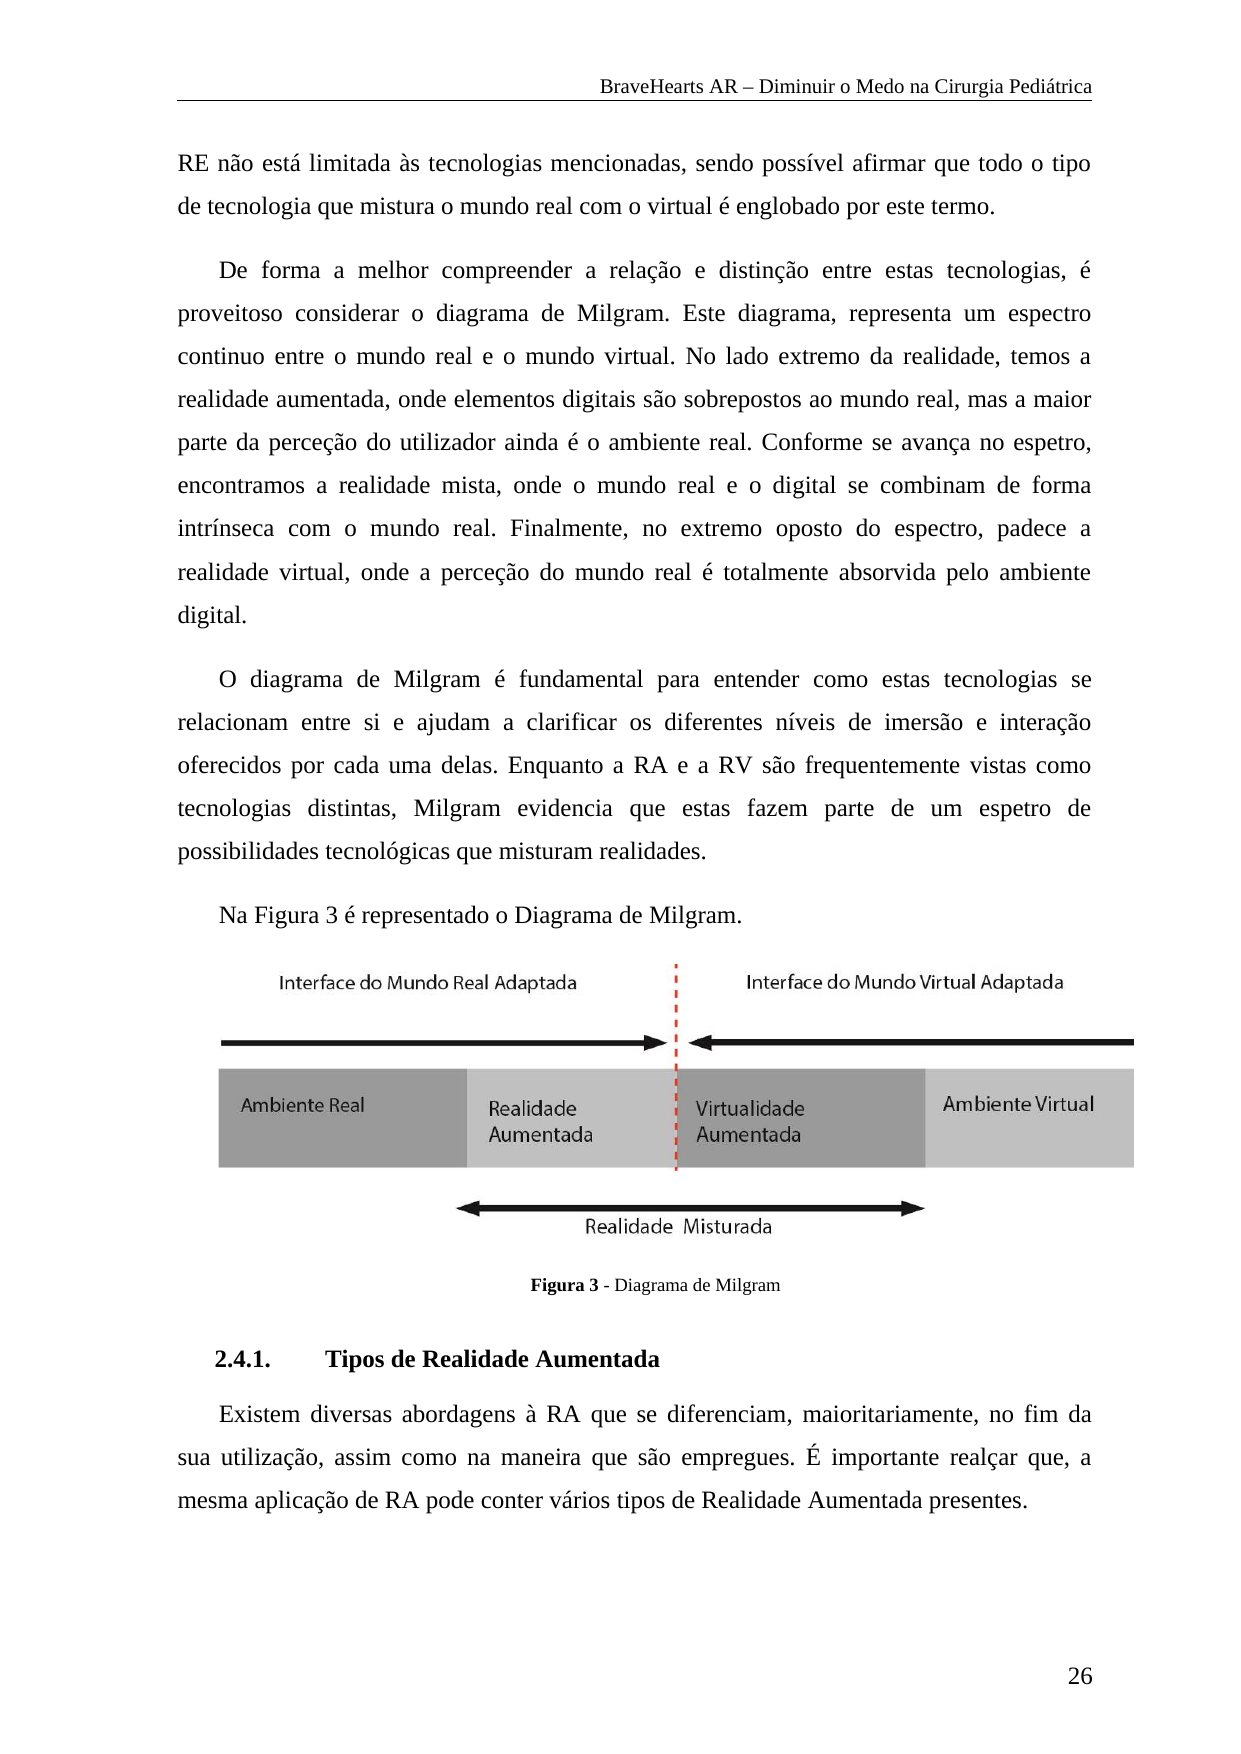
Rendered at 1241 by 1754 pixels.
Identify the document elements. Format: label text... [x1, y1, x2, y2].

text Figura 3 - Diagrama de Milgram [177, 1274, 1092, 1296]
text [177, 148, 1092, 219]
text De forma a melhor compreender a relação e distinção entre estas tecnologias, é proveitoso considerar o diagrama de Milgram. Este diagrama, representa um espectro continuo entre o mundo real e o mundo virtual. No lado extremo da realidade, temos a realidade aumentada, onde elementos digitais são sobrepostos ao mundo real, mas a maior parte da perceção do utilizador ainda é o ambiente real. Conforme se avança no espetro, encontramos a realidade mista, onde o mundo real e o digital se combinam de forma intrínseca com o mundo real. Finalmente, no extremo oposto do espectro, padece a realidade virtual, onde a perceção do mundo real é totalmente absorvida pelo ambiente digital. [177, 255, 1092, 628]
text Existem diversas abordagens à RA que se diferenciam, maioritariamente, no fim da sua utilização, assim como na maneira que são empregues. É importante realçar que, a mesma aplicação de RA pode conter vários tipos de Realidade Aumentada presentes. [177, 1399, 1092, 1514]
subtitle Tipos de Realidade Aumentada [214, 1344, 1092, 1372]
text Na Figura 3 é representado o Diagrama de Milgram. [177, 900, 1092, 929]
text O diagrama de Milgram é fundamental para entender como estas tecnologias se relacionam entre si e ajudam a clarificar os diferentes níveis de imersão e interação oferecidos por cada uma delas. Enquanto a RA e a RV são frequentemente vistas como tecnologias distintas, Milgram evidencia que estas fazem parte de um espetro de possibilidades tecnológicas que misturam realidades. [177, 664, 1092, 865]
picture [218, 964, 1134, 1239]
